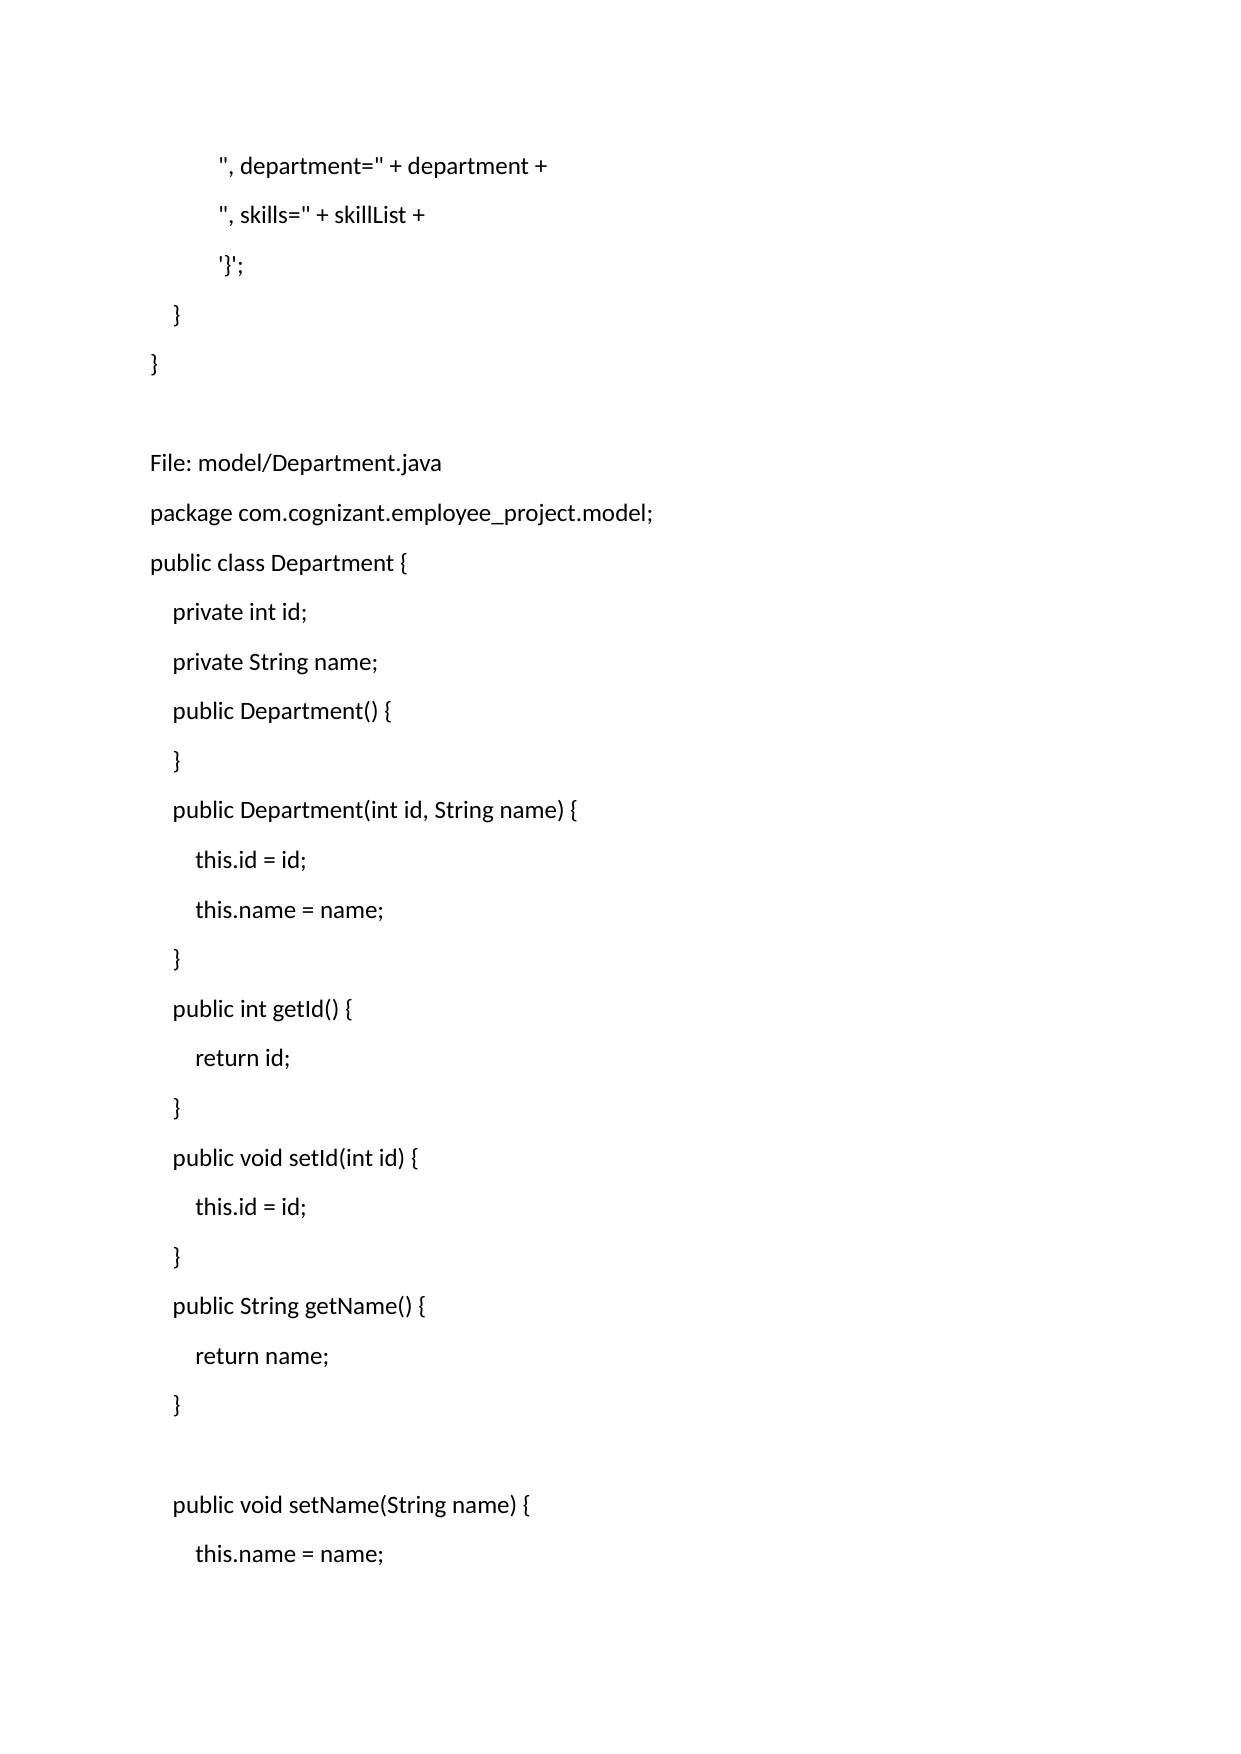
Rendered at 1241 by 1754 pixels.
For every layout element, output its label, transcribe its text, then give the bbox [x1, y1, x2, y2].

text } [150, 1241, 1090, 1271]
text public void setName(String name) { [150, 1489, 1090, 1519]
text private int id; [150, 596, 1090, 627]
text } [150, 299, 1090, 329]
text public Department() { [150, 695, 1090, 726]
text return id; [150, 1042, 1090, 1073]
text ", department=" + department + [150, 150, 1090, 181]
text return name; [150, 1340, 1090, 1371]
text private String name; [150, 646, 1090, 676]
text public class Department { [150, 547, 1090, 577]
text } [150, 745, 1090, 776]
text this.id = id; [150, 1191, 1090, 1222]
text public int getId() { [150, 993, 1090, 1023]
text public String getName() { [150, 1290, 1090, 1321]
text '}'; [150, 249, 1090, 280]
text } [150, 943, 1090, 974]
text } [150, 1389, 1090, 1420]
text } [150, 1092, 1090, 1123]
text public Department(int id, String name) { [150, 794, 1090, 825]
text package com.cognizant.employee_project.model; [150, 497, 1090, 528]
text ", skills=" + skillList + [150, 199, 1090, 230]
text public void setId(int id) { [150, 1142, 1090, 1172]
text } [150, 348, 1090, 379]
text File: model/Department.java [150, 447, 1090, 478]
text this.id = id; [150, 844, 1090, 875]
text this.name = name; [150, 894, 1090, 924]
text this.name = name; [150, 1538, 1090, 1569]
